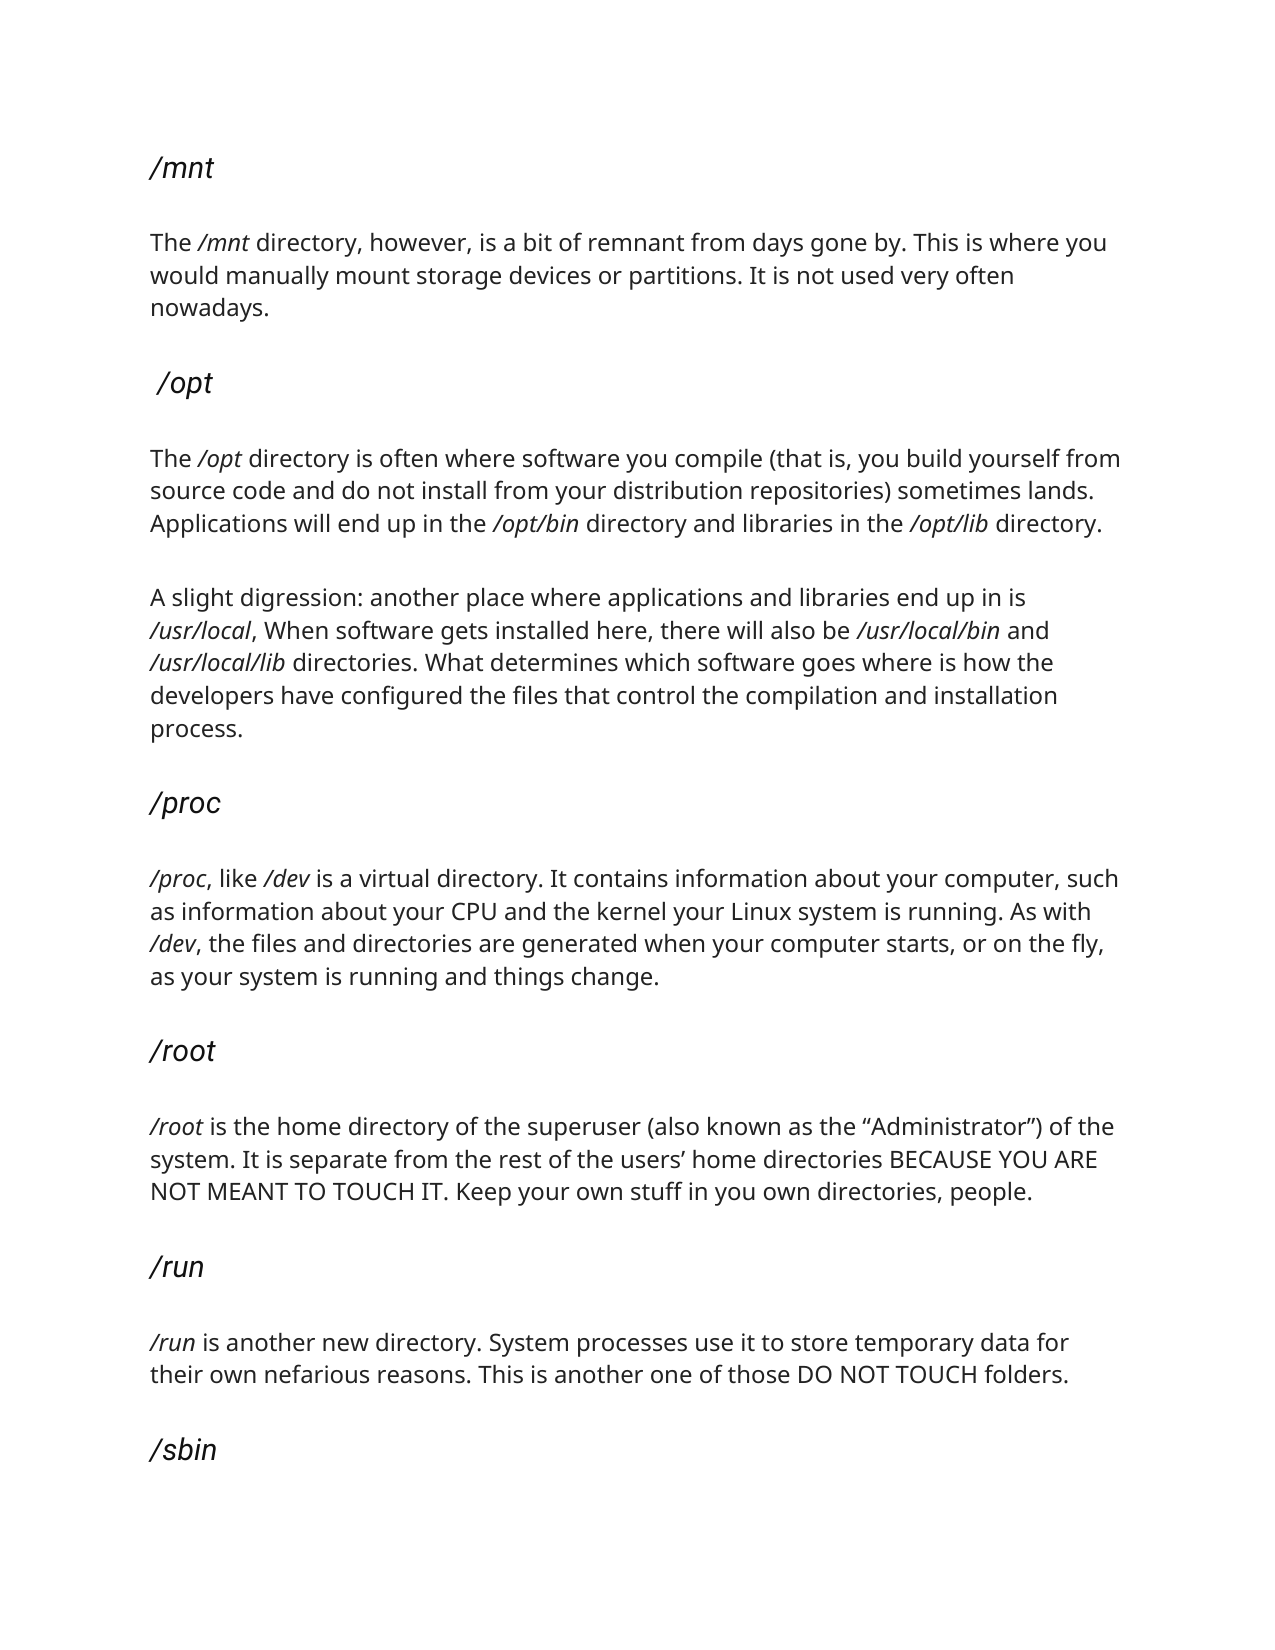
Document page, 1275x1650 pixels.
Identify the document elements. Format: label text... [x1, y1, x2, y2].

text /run is another new directory. System processes use it to store temporary data for their own nefarious reasons. This is another one of those DO NOT TOUCH folders. [150, 1325, 1125, 1391]
text A slight digression: another place where applications and libraries end up in is /usr/local, When software gets installed here, there will also be /usr/local/bin and /usr/local/lib directories. What determines which software goes where is how the developers have configured the files that control the compilation and installation process. [150, 581, 1125, 744]
text /root is the home directory of the superuser (also known as the “Administrator”) of the system. It is separate from the rest of the users’ home directories BECAUSE YOU ARE NOT MEANT TO TOUCH IT. Keep your own stuff in you own directories, people. [150, 1110, 1125, 1208]
subtitle /run [150, 1249, 1125, 1285]
subtitle /sbin [150, 1432, 1125, 1468]
text The /mnt directory, however, is a bit of remnant from days gone by. This is where you would manually mount storage devices or partitions. It is not used very often nowadays. [150, 226, 1125, 324]
subtitle /proc [150, 786, 1125, 821]
subtitle /mnt [150, 150, 1125, 185]
text The /opt directory is often where software you compile (that is, you build yourself from source code and do not install from your distribution repositories) sometimes lands. Applications will end up in the /opt/bin directory and libraries in the /opt/lib directory. [150, 442, 1125, 539]
text /proc, like /dev is a virtual directory. It contains information about your computer, such as information about your CPU and the kernel your Linux system is running. As with /dev, the files and directories are generated when your computer starts, or on the fly, as your system is running and things change. [150, 862, 1125, 992]
subtitle /root [150, 1034, 1125, 1069]
subtitle /opt [150, 366, 1125, 401]
